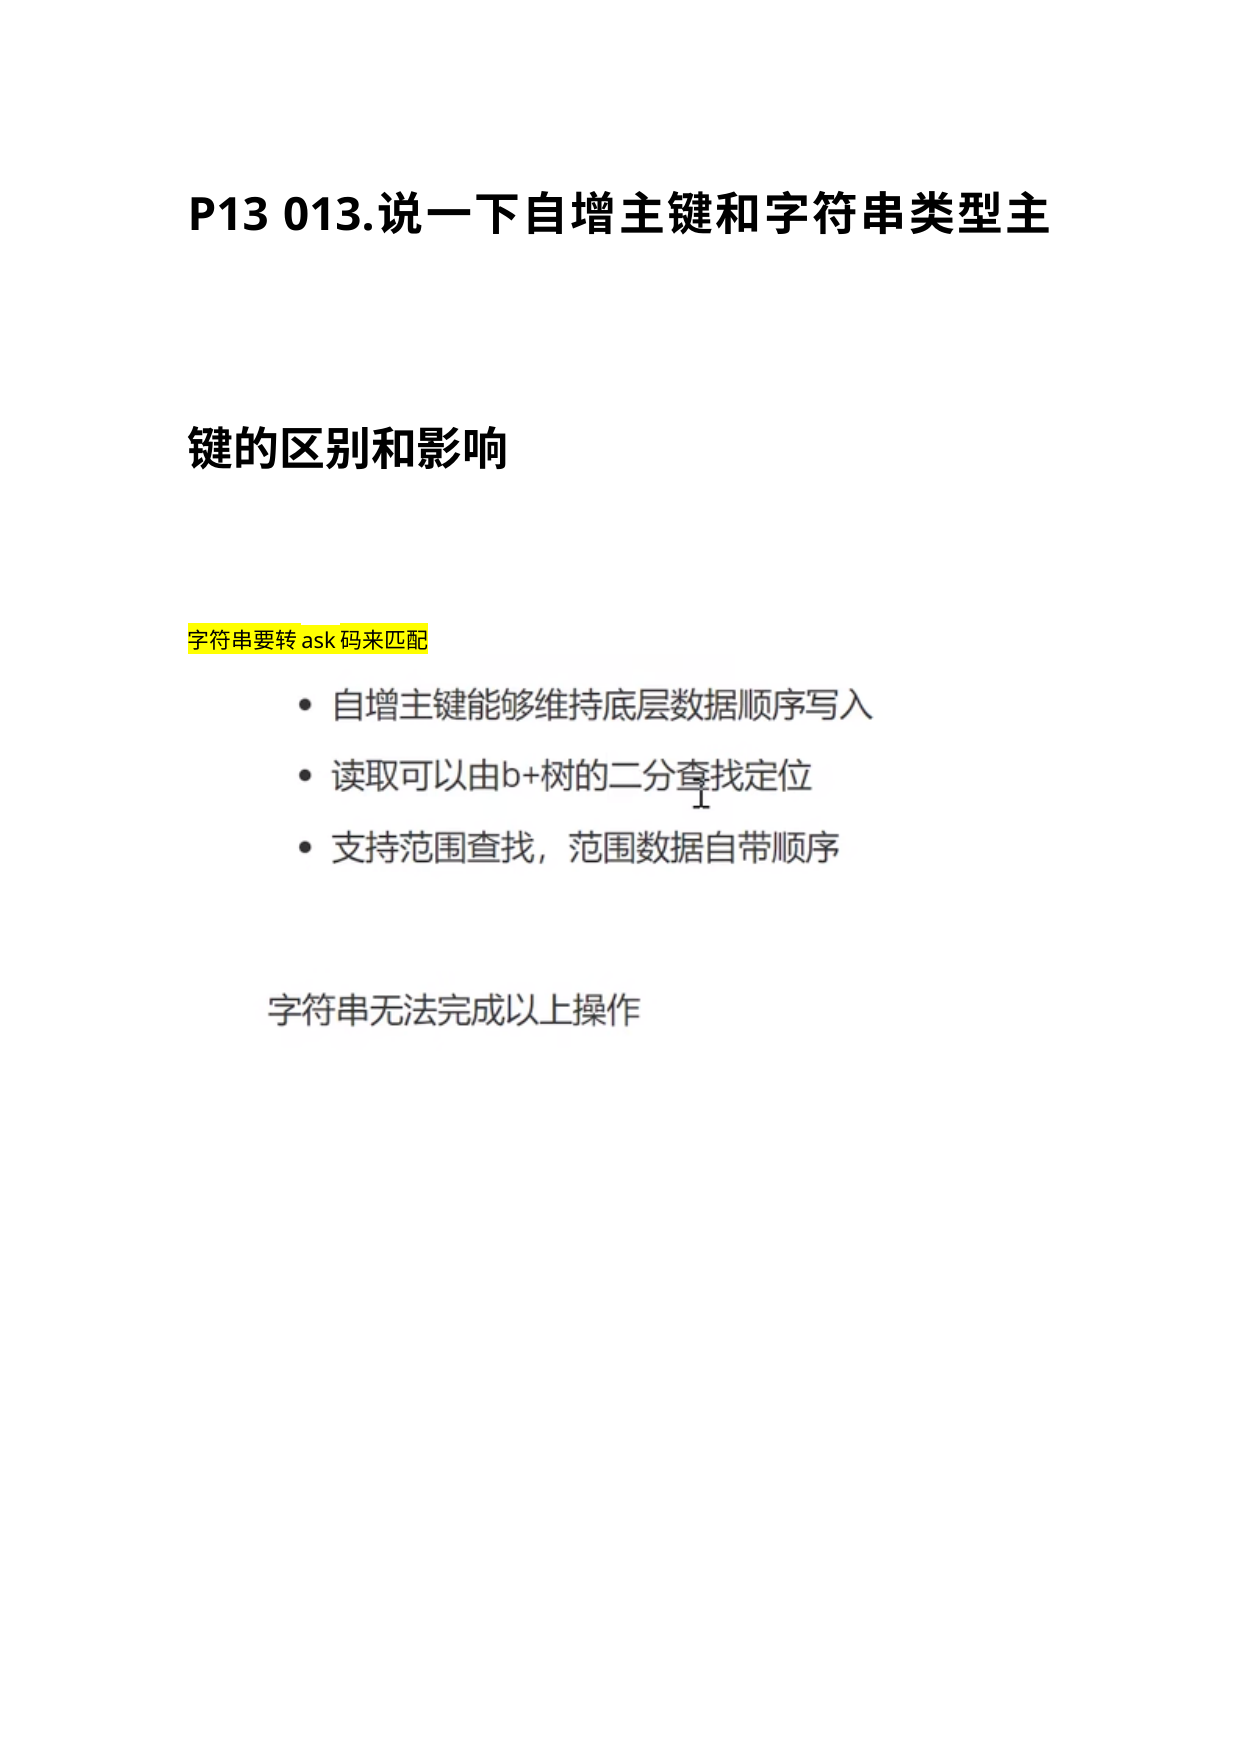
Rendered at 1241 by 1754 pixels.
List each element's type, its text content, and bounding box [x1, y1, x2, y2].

subtitle P13 013.说一下自增主键和字符串类型主键的区别和影响 [187, 162, 1053, 494]
picture [187, 654, 1019, 1057]
text 字符串要转ask码来匹配 [187, 622, 1053, 655]
